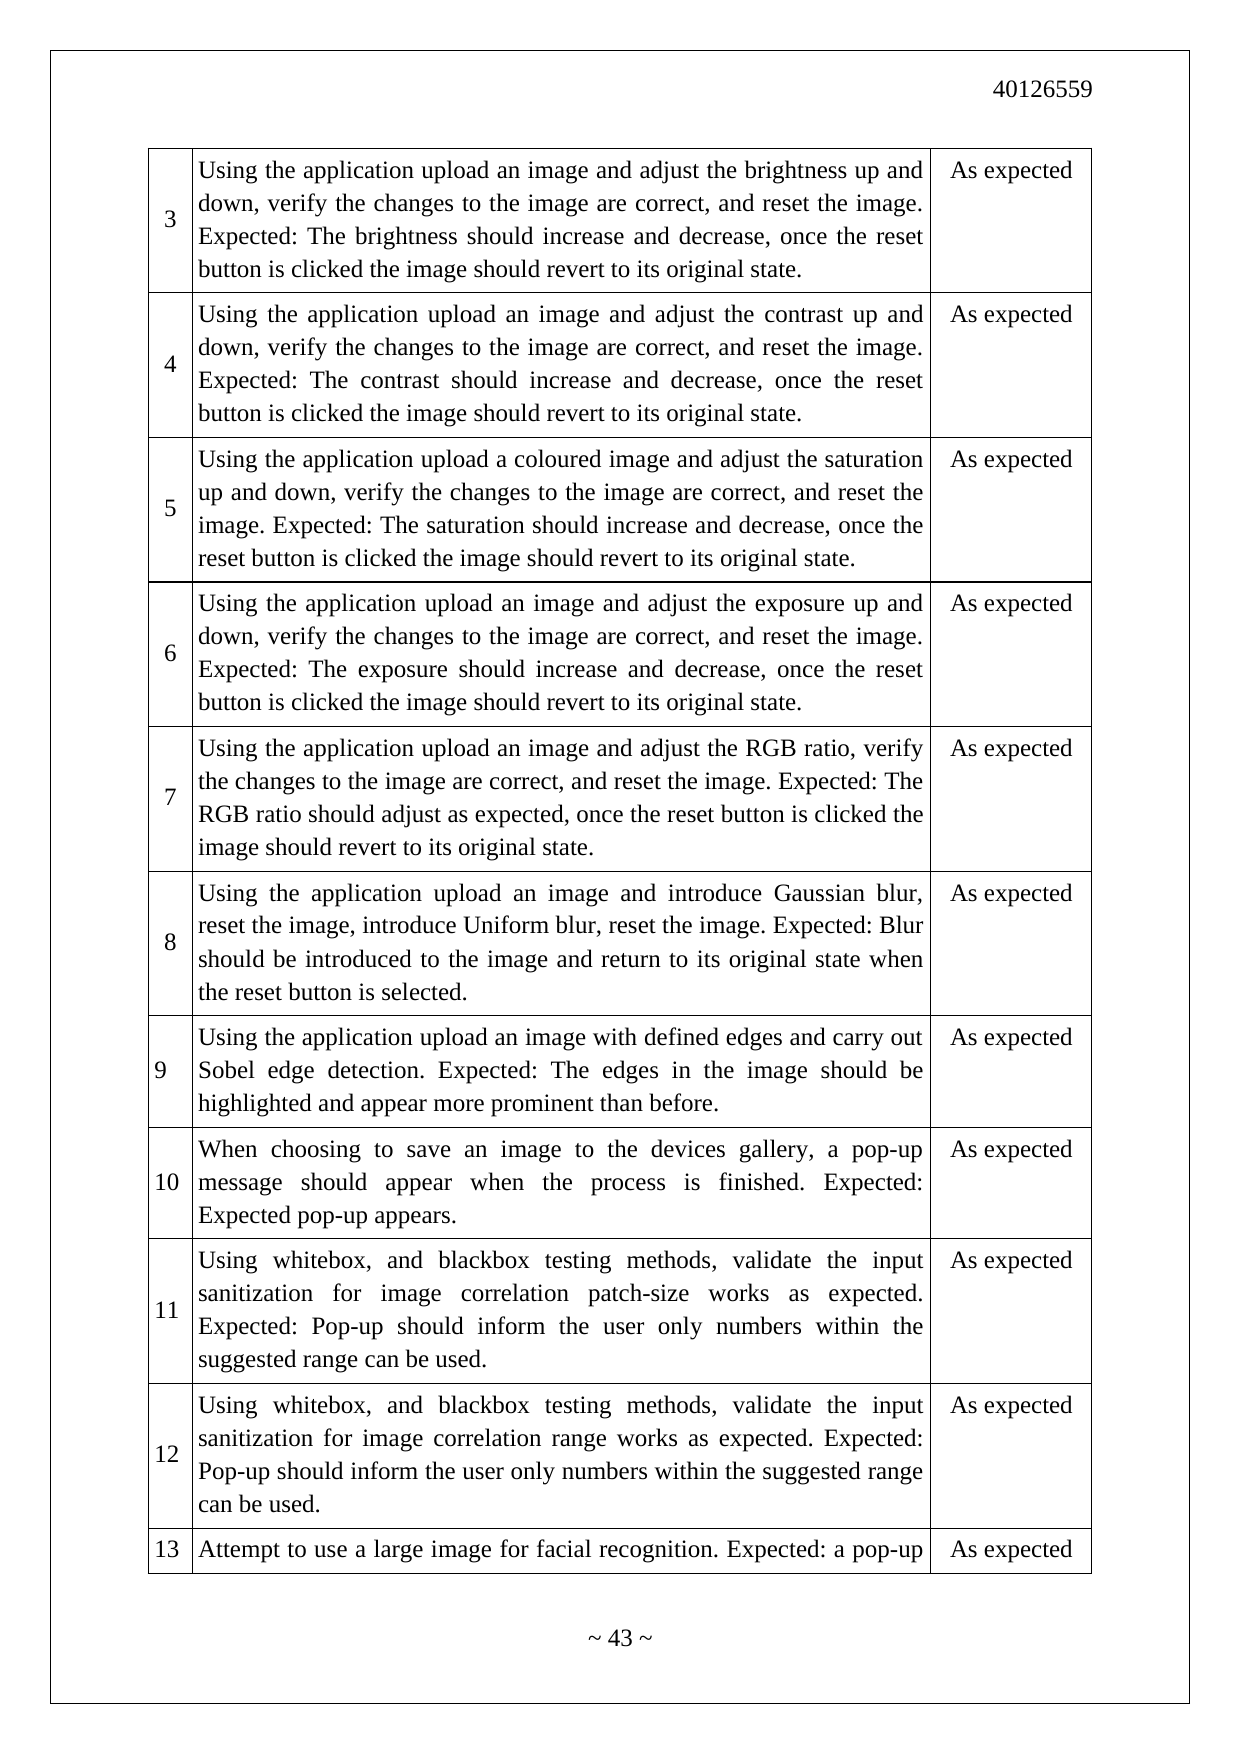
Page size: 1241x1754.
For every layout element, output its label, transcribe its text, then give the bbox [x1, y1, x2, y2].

table_cell As expected [931, 438, 1091, 581]
table_cell Using the application upload an image and adjust the RGB ratio, verify the changes to the image are correct, and reset the image. Expected: The RGB ratio should adjust as expected, once the reset button is clicked the image should revert to its original state. [193, 727, 930, 871]
table_cell As expected [931, 1016, 1091, 1127]
table_cell Using whitebox, and blackbox testing methods, validate the input sanitization for image correlation range works as expected. Expected: Pop-up should inform the user only numbers within the suggested range can be used. [193, 1384, 930, 1527]
table_cell 4 [149, 293, 192, 437]
table_cell As expected [931, 1239, 1091, 1383]
table_cell Using the application upload a coloured image and adjust the saturation up and down, verify the changes to the image are correct, and reset the image. Expected: The saturation should increase and decrease, once the reset button is clicked the image should revert to its original state. [193, 438, 930, 581]
table_cell 6 [149, 583, 192, 726]
table_cell 5 [149, 438, 192, 581]
table_cell As expected [931, 149, 1091, 292]
table_cell Using the application upload an image and adjust the contrast up and down, verify the changes to the image are correct, and reset the image. Expected: The contrast should increase and decrease, once the reset button is clicked the image should revert to its original state. [193, 293, 930, 437]
table_cell 11 [149, 1239, 192, 1383]
table_cell 8 [149, 872, 192, 1015]
table_cell As expected [931, 1529, 1091, 1573]
table_cell 9 [149, 1016, 192, 1127]
table_cell As expected [931, 727, 1091, 871]
table_cell 12 [149, 1384, 192, 1527]
table_cell 7 [149, 727, 192, 871]
table_cell As expected [931, 872, 1091, 1015]
table_cell Using whitebox, and blackbox testing methods, validate the input sanitization for image correlation patch-size works as expected. Expected: Pop-up should inform the user only numbers within the suggested range can be used. [193, 1239, 930, 1383]
table_cell Using the application upload an image and adjust the exposure up and down, verify the changes to the image are correct, and reset the image. Expected: The exposure should increase and decrease, once the reset button is clicked the image should revert to its original state. [193, 583, 930, 726]
table_cell Using the application upload an image and adjust the brightness up and down, verify the changes to the image are correct, and reset the image. Expected: The brightness should increase and decrease, once the reset button is clicked the image should revert to its original state. [193, 149, 930, 292]
table_cell Using the application upload an image with defined edges and carry out Sobel edge detection. Expected: The edges in the image should be highlighted and appear more prominent than before. [193, 1016, 930, 1127]
table_cell 13 [149, 1529, 192, 1573]
table_cell As expected [931, 1384, 1091, 1527]
table_cell Using the application upload an image and introduce Gaussian blur, reset the image, introduce Uniform blur, reset the image. Expected: Blur should be introduced to the image and return to its original state when the reset button is selected. [193, 872, 930, 1015]
table_cell As expected [931, 1128, 1091, 1238]
table_cell 10 [149, 1128, 192, 1238]
table_cell When choosing to save an image to the devices gallery, a pop-up message should appear when the process is finished. Expected: Expected pop-up appears. [193, 1128, 930, 1238]
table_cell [193, 1529, 930, 1573]
table_cell As expected [931, 293, 1091, 437]
table_cell 3 [149, 149, 192, 292]
table_cell As expected [931, 583, 1091, 726]
